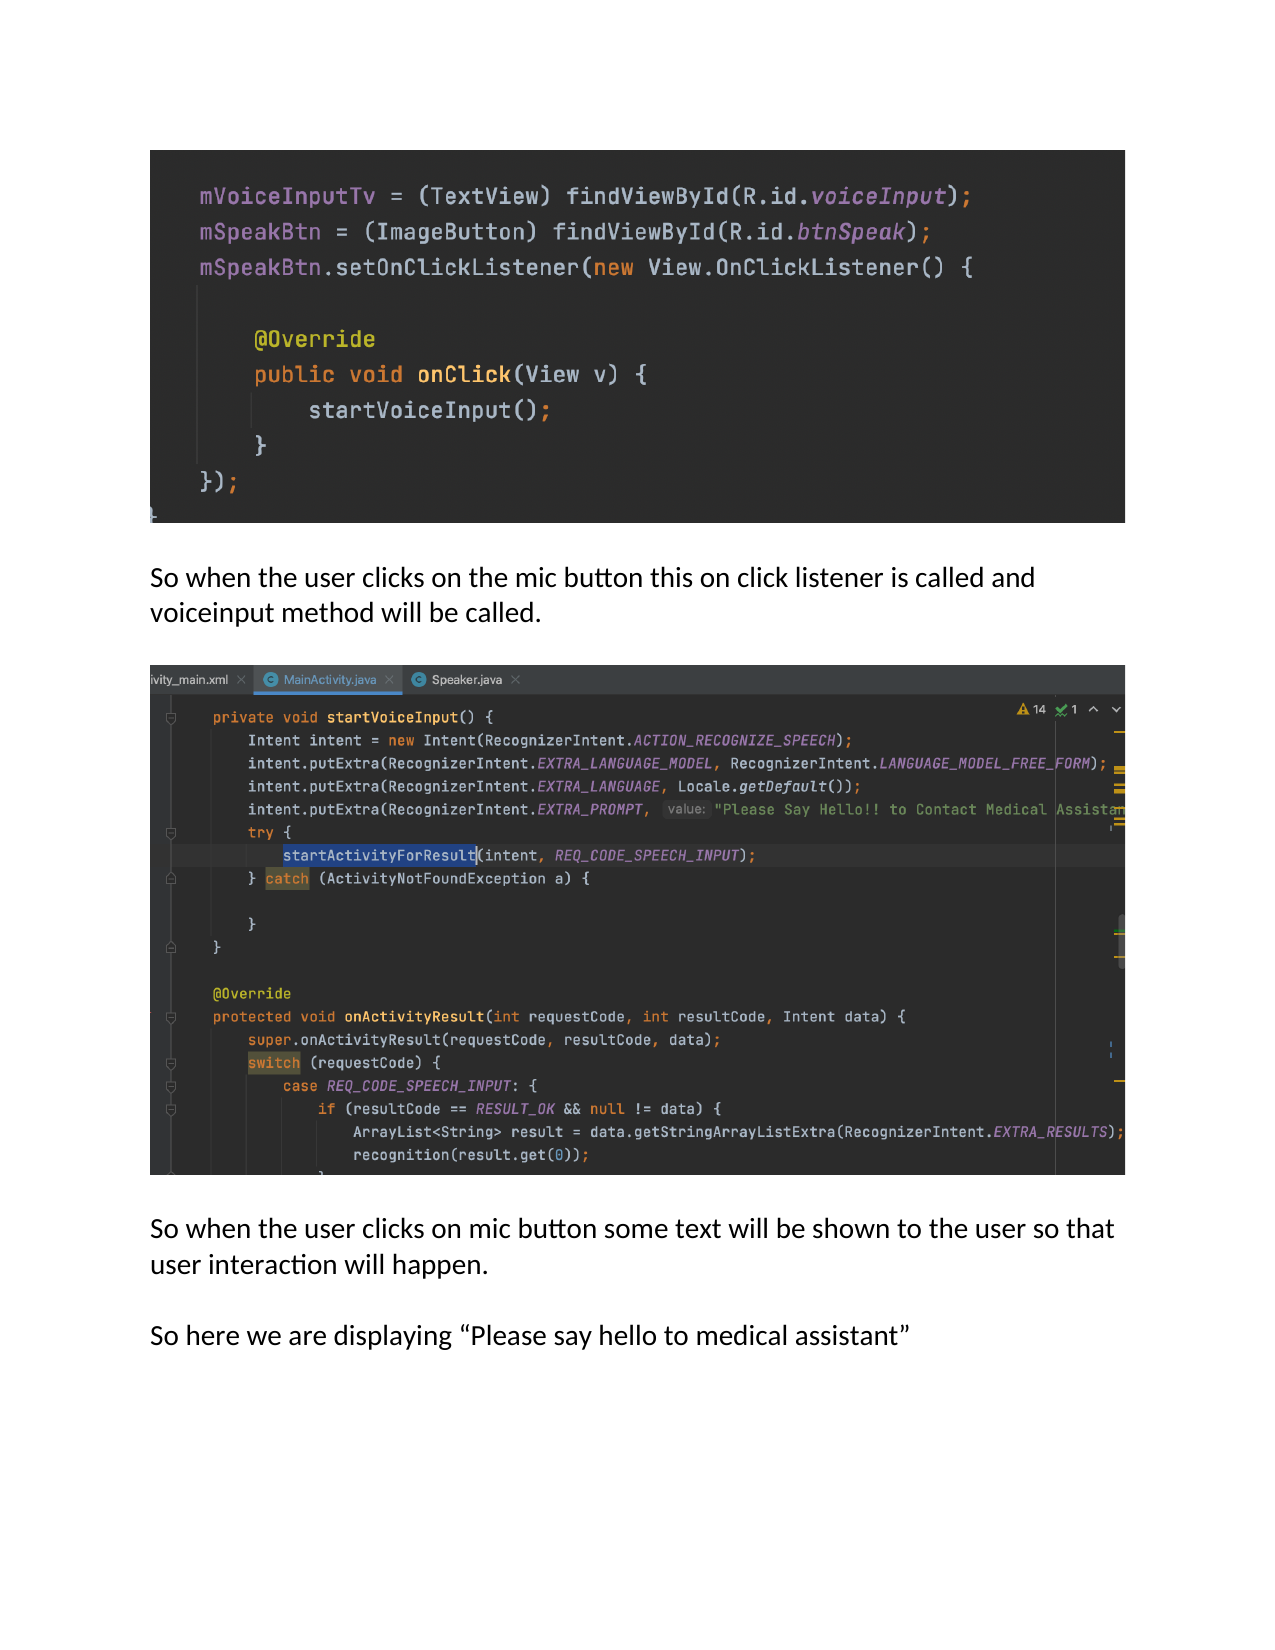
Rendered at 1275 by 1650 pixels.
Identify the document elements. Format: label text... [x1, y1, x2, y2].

text So here we are displaying “Please say hello to medical assistant” [150, 1317, 1125, 1353]
picture [150, 665, 1125, 1175]
picture [150, 150, 1125, 523]
text So when the user clicks on the mic button this on click listener is called and voiceinput method will be called. [150, 559, 1125, 630]
text So when the user clicks on mic button some text will be shown to the user so that user interaction will happen. [150, 1211, 1125, 1282]
